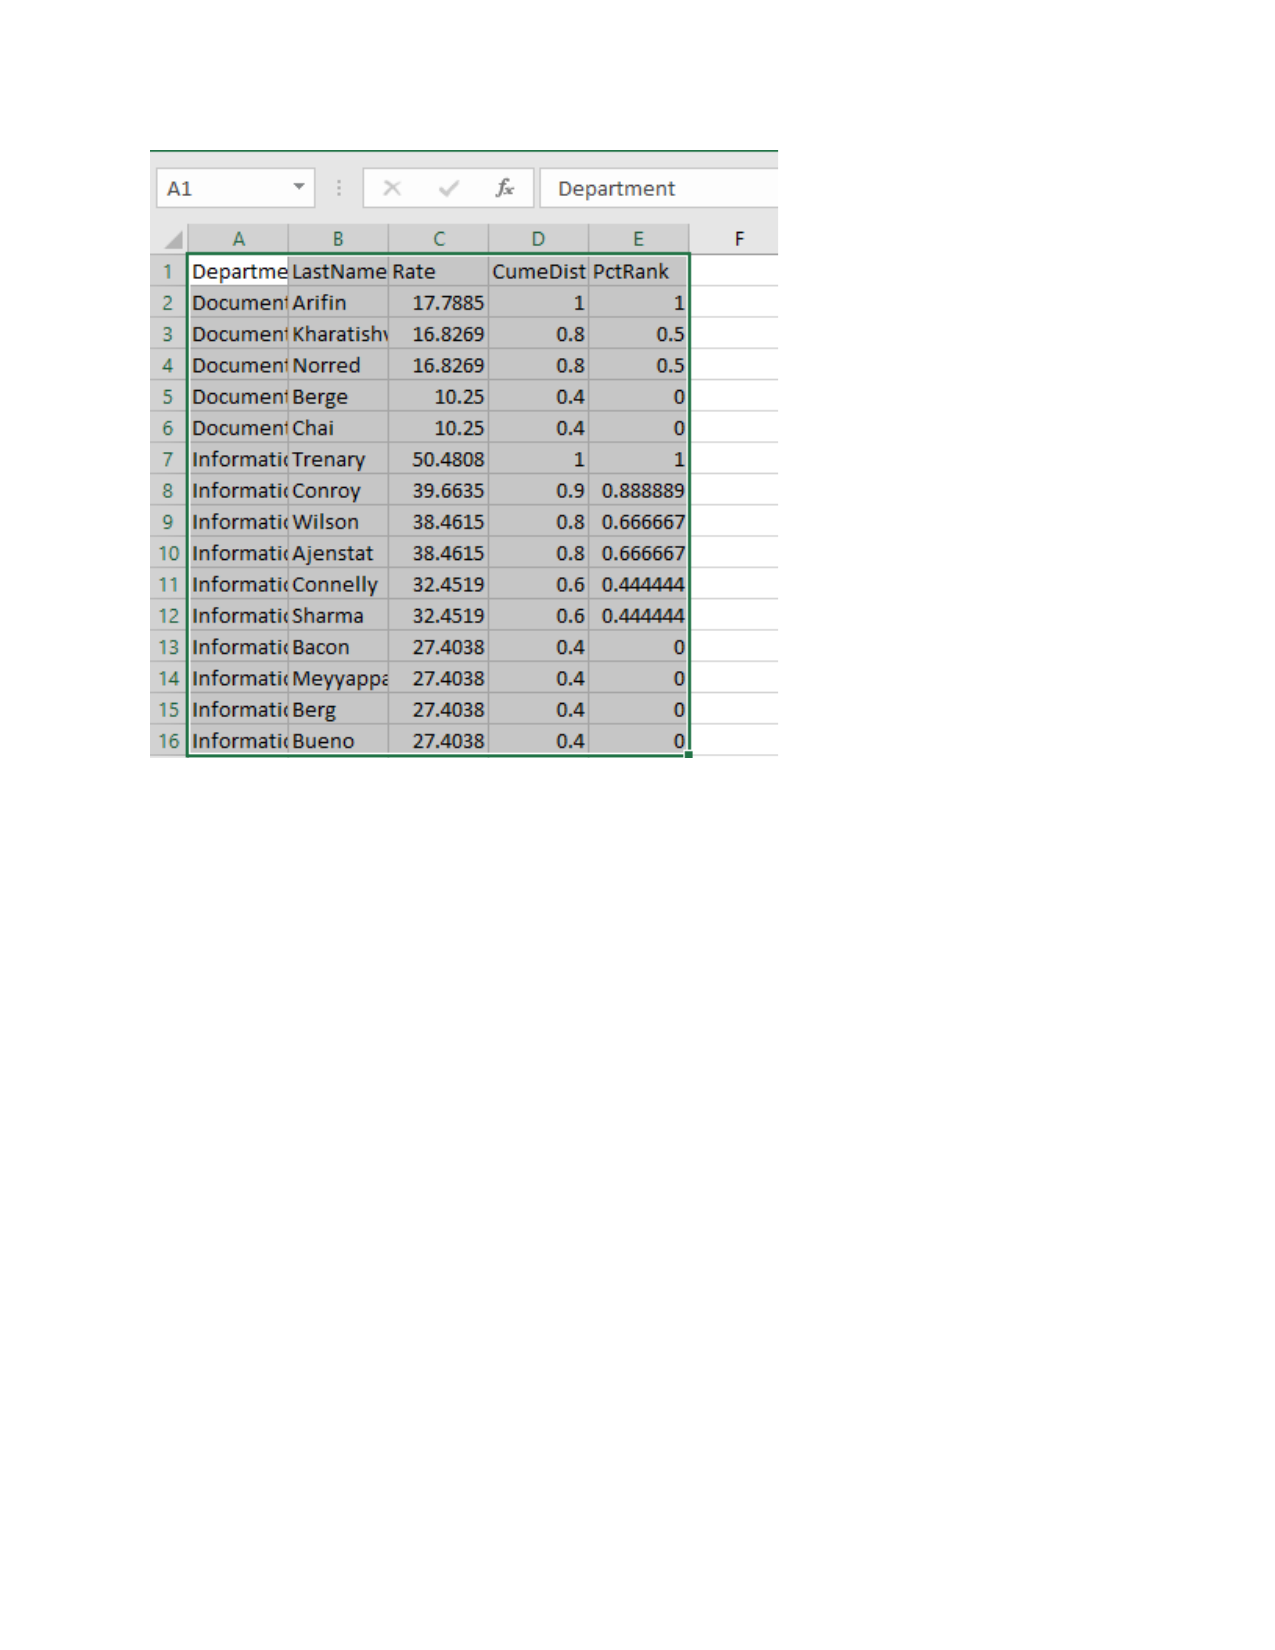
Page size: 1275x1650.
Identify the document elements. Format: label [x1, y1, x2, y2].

picture [150, 150, 779, 758]
